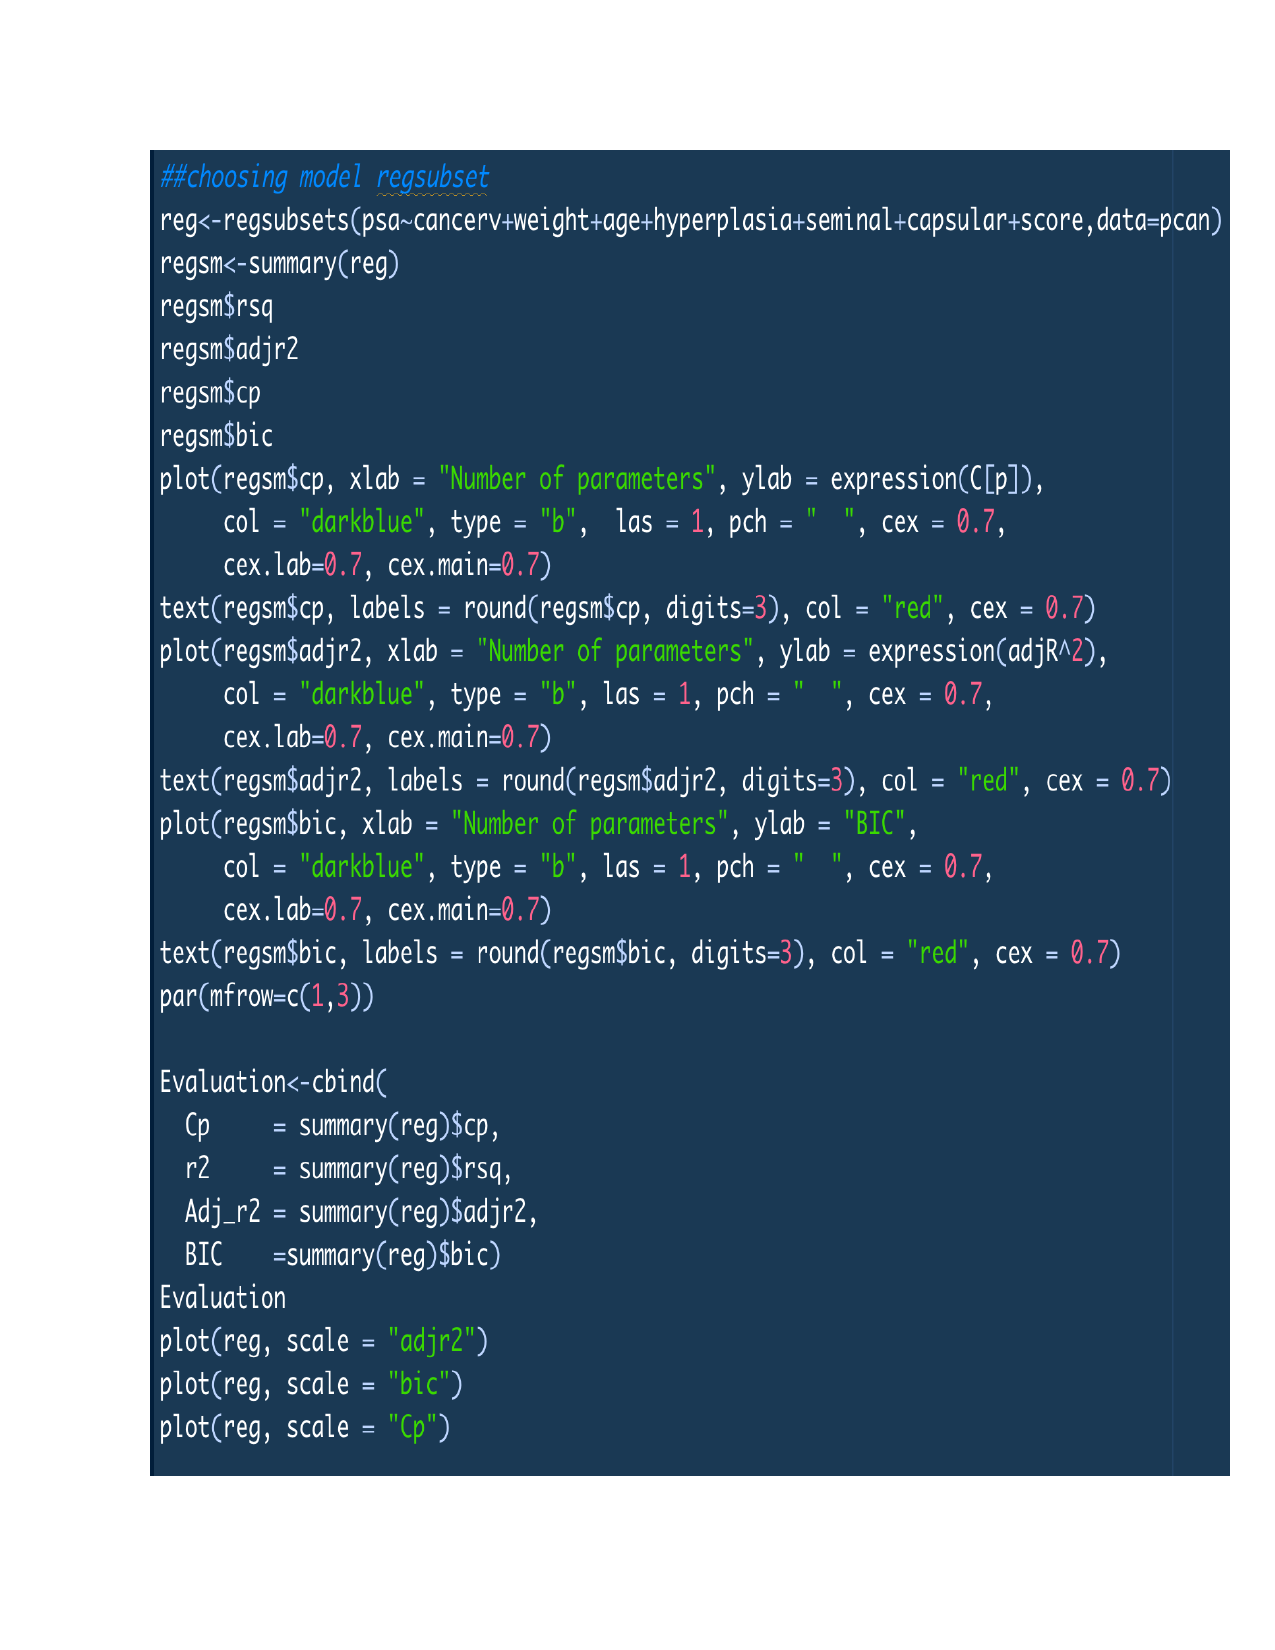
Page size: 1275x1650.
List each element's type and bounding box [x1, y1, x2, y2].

picture [150, 150, 1230, 1476]
